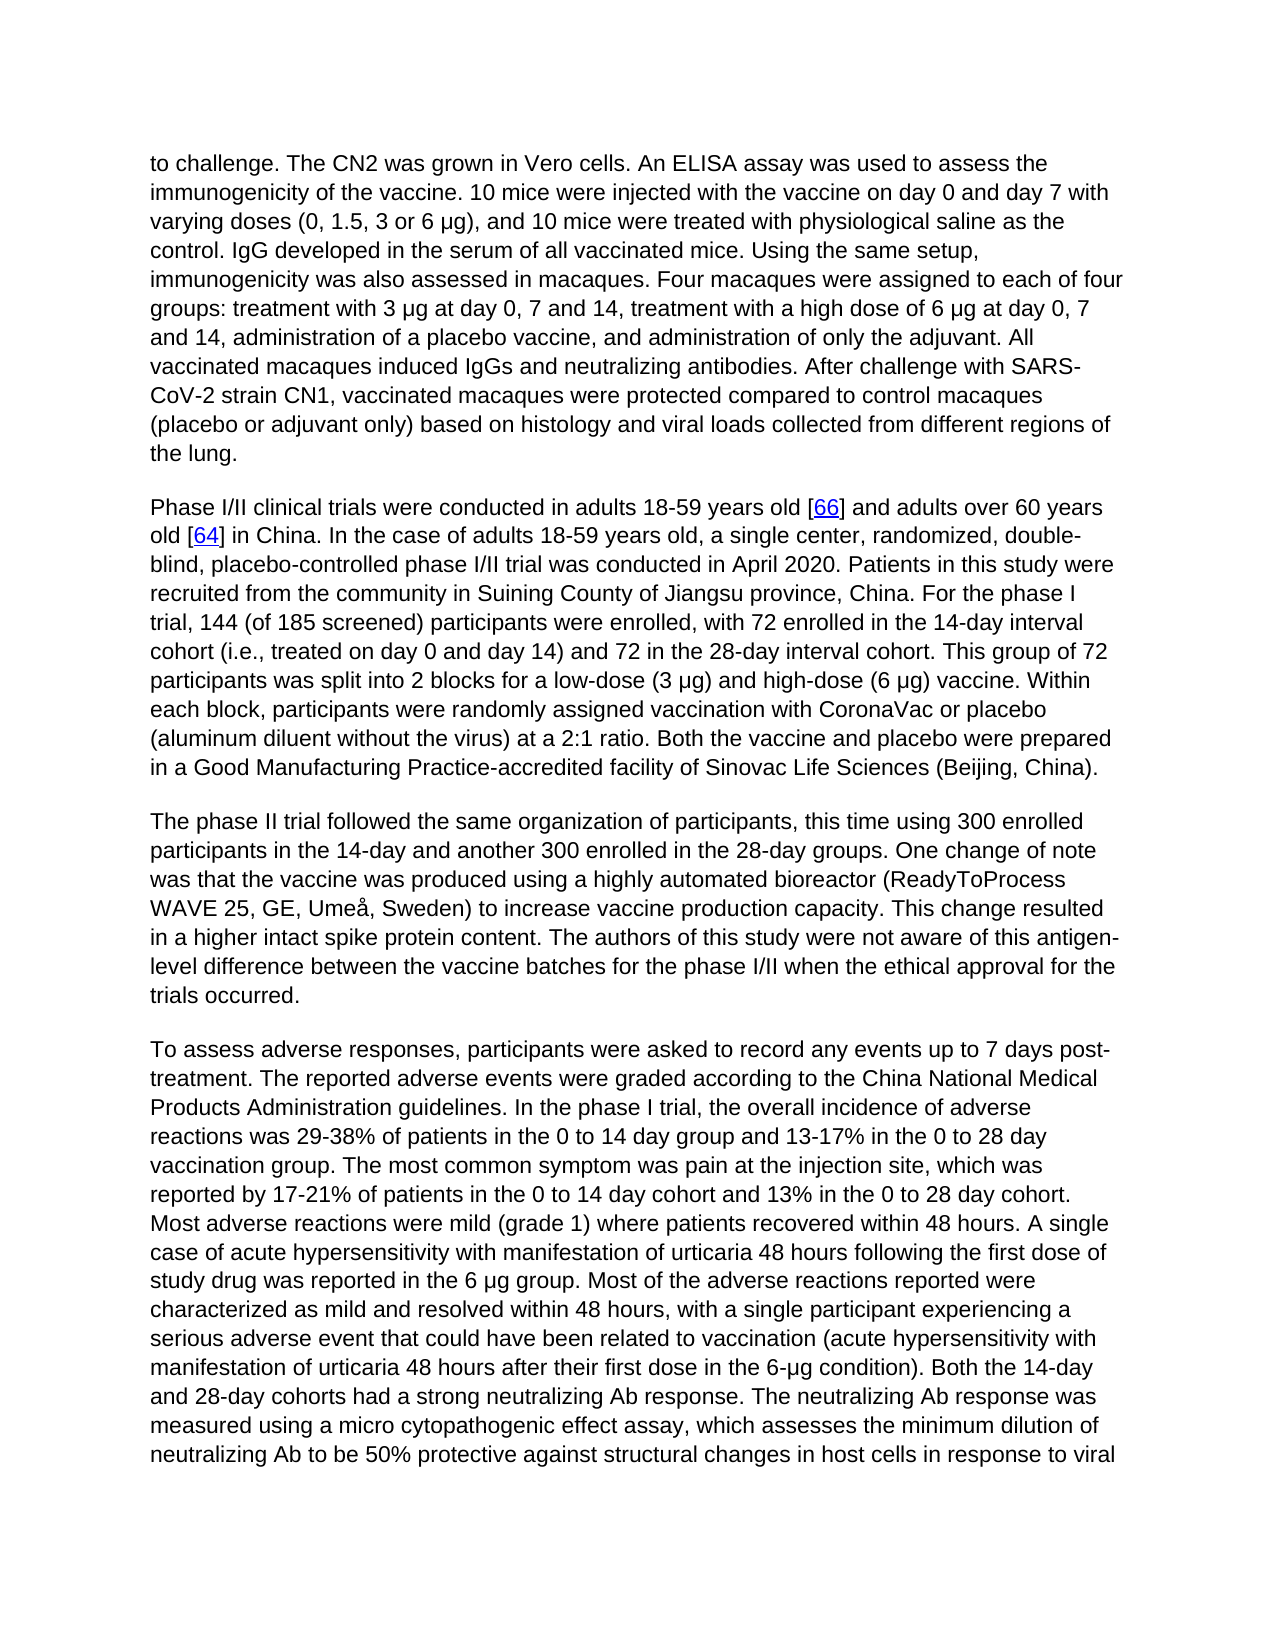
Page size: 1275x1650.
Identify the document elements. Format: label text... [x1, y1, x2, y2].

text The phase II trial followed the same organization of participants, this time using 300 enrolled participants in the 14-day and another 300 enrolled in the 28-day groups. One change of note was that the vaccine was produced using a highly automated bioreactor (ReadyToProcess WAVE 25, GE, Umeå, Sweden) to increase vaccine production capacity. This change resulted in a higher intact spike protein content. The authors of this study were not aware of this antigen-level difference between the vaccine batches for the phase I/II when the ethical approval for the trials occurred. [150, 808, 1125, 1008]
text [150, 150, 1125, 466]
text Phase I/II clinical trials were conducted in adults 18-59 years old [66] and adults over 60 years old [64] in China. In the case of adults 18-59 years old, a single center, randomized, double-blind, placebo-controlled phase I/II trial was conducted in April 2020. Patients in this study were recruited from the community in Suining County of Jiangsu province, China. For the phase I trial, 144 (of 185 screened) participants were enrolled, with 72 enrolled in the 14-day interval cohort (i.e., treated on day 0 and day 14) and 72 in the 28-day interval cohort. This group of 72 participants was split into 2 blocks for a low-dose (3 μg) and high-dose (6 μg) vaccine. Within each block, participants were randomly assigned vaccination with CoronaVac or placebo (aluminum diluent without the virus) at a 2:1 ratio. Both the vaccine and placebo were prepared in a Good Manufacturing Practice-accredited facility of Sinovac Life Sciences (Beijing, China). [150, 493, 1125, 781]
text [150, 1036, 1125, 1468]
